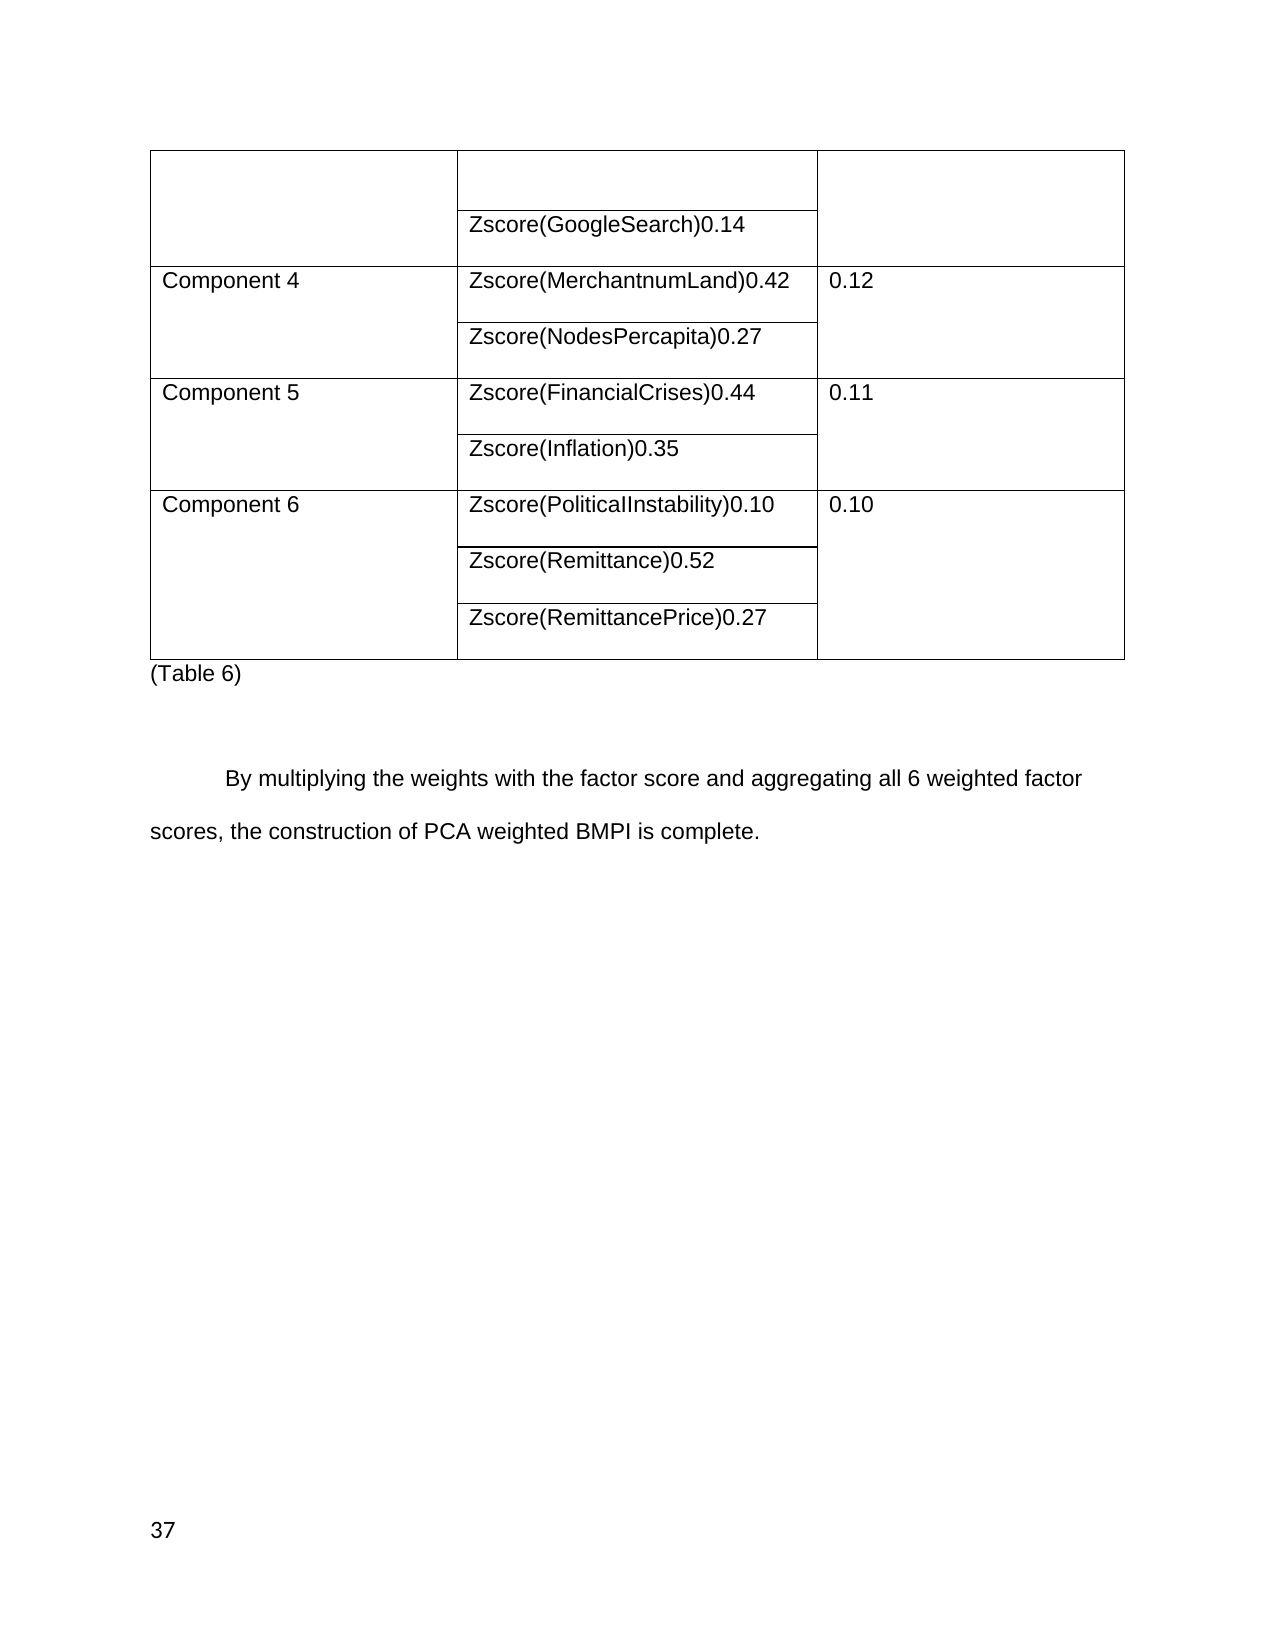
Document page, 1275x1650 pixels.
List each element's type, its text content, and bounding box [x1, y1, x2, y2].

table_cell Zscore(FinancialCrises)0.44 [458, 379, 817, 434]
text By multiplying the weights with the factor score and aggregating all 6 weighted factor scores, the construction of PCA weighted BMPI is complete. [150, 765, 1125, 844]
text (Table 6) [150, 660, 1125, 686]
table_cell Zscore(GoogleSearch)0.14 [458, 211, 817, 266]
table_cell Zscore(MerchantnumLand)0.42 [458, 267, 817, 322]
table_cell 0.10 [818, 491, 1124, 658]
table_cell 0.12 [818, 267, 1124, 378]
table_cell 0.11 [818, 379, 1124, 490]
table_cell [458, 151, 817, 210]
table_cell Zscore(RemittancePrice)0.27 [458, 604, 817, 658]
table_cell Zscore(NodesPercapita)0.27 [458, 323, 817, 378]
table_cell Component 4 [151, 267, 457, 378]
table_cell Zscore(PoliticaIInstability)0.10 [458, 491, 817, 546]
table_cell Component 5 [151, 379, 457, 490]
table_cell Zscore(Inflation)0.35 [458, 435, 817, 490]
table_cell Zscore(Remittance)0.52 [458, 548, 817, 602]
table_cell Component 6 [151, 491, 457, 658]
